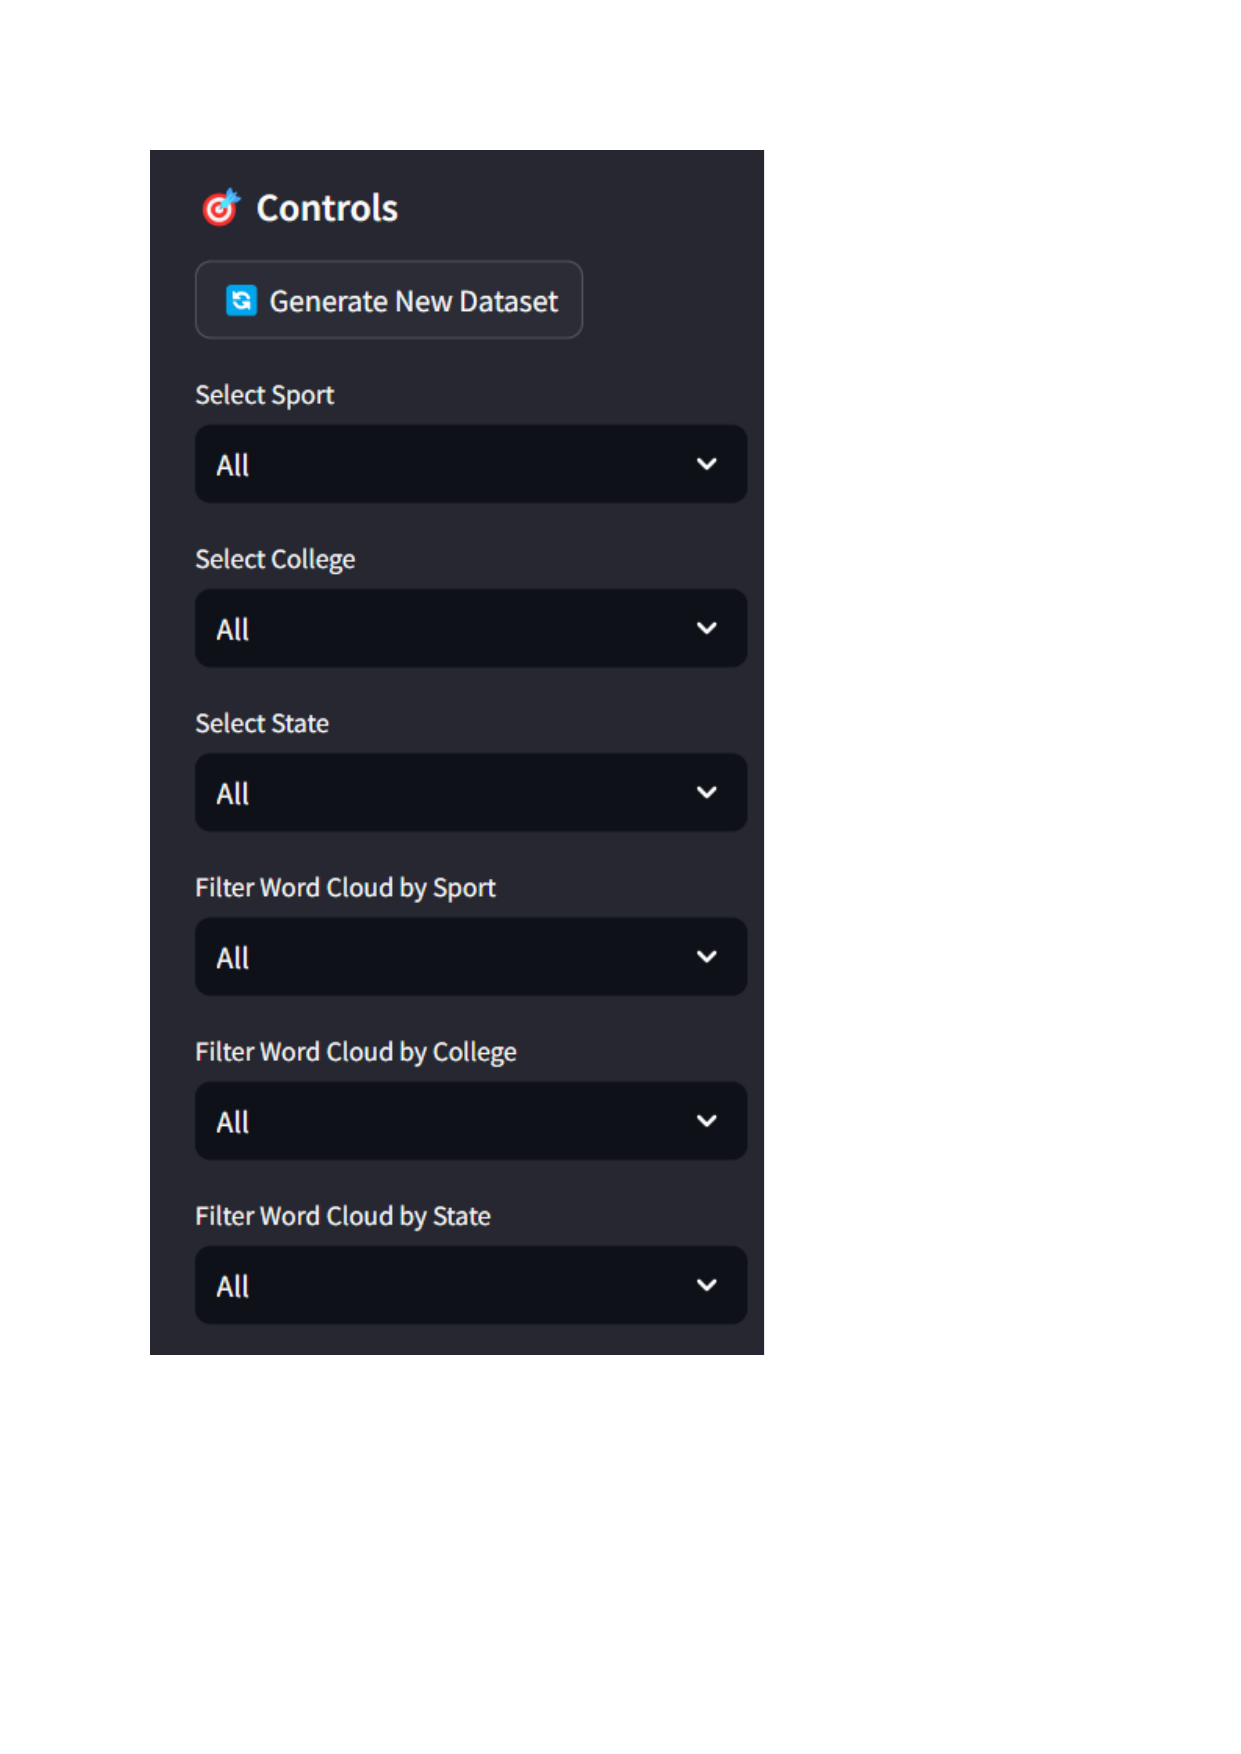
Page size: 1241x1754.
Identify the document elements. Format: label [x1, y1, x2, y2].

picture [150, 150, 765, 1355]
